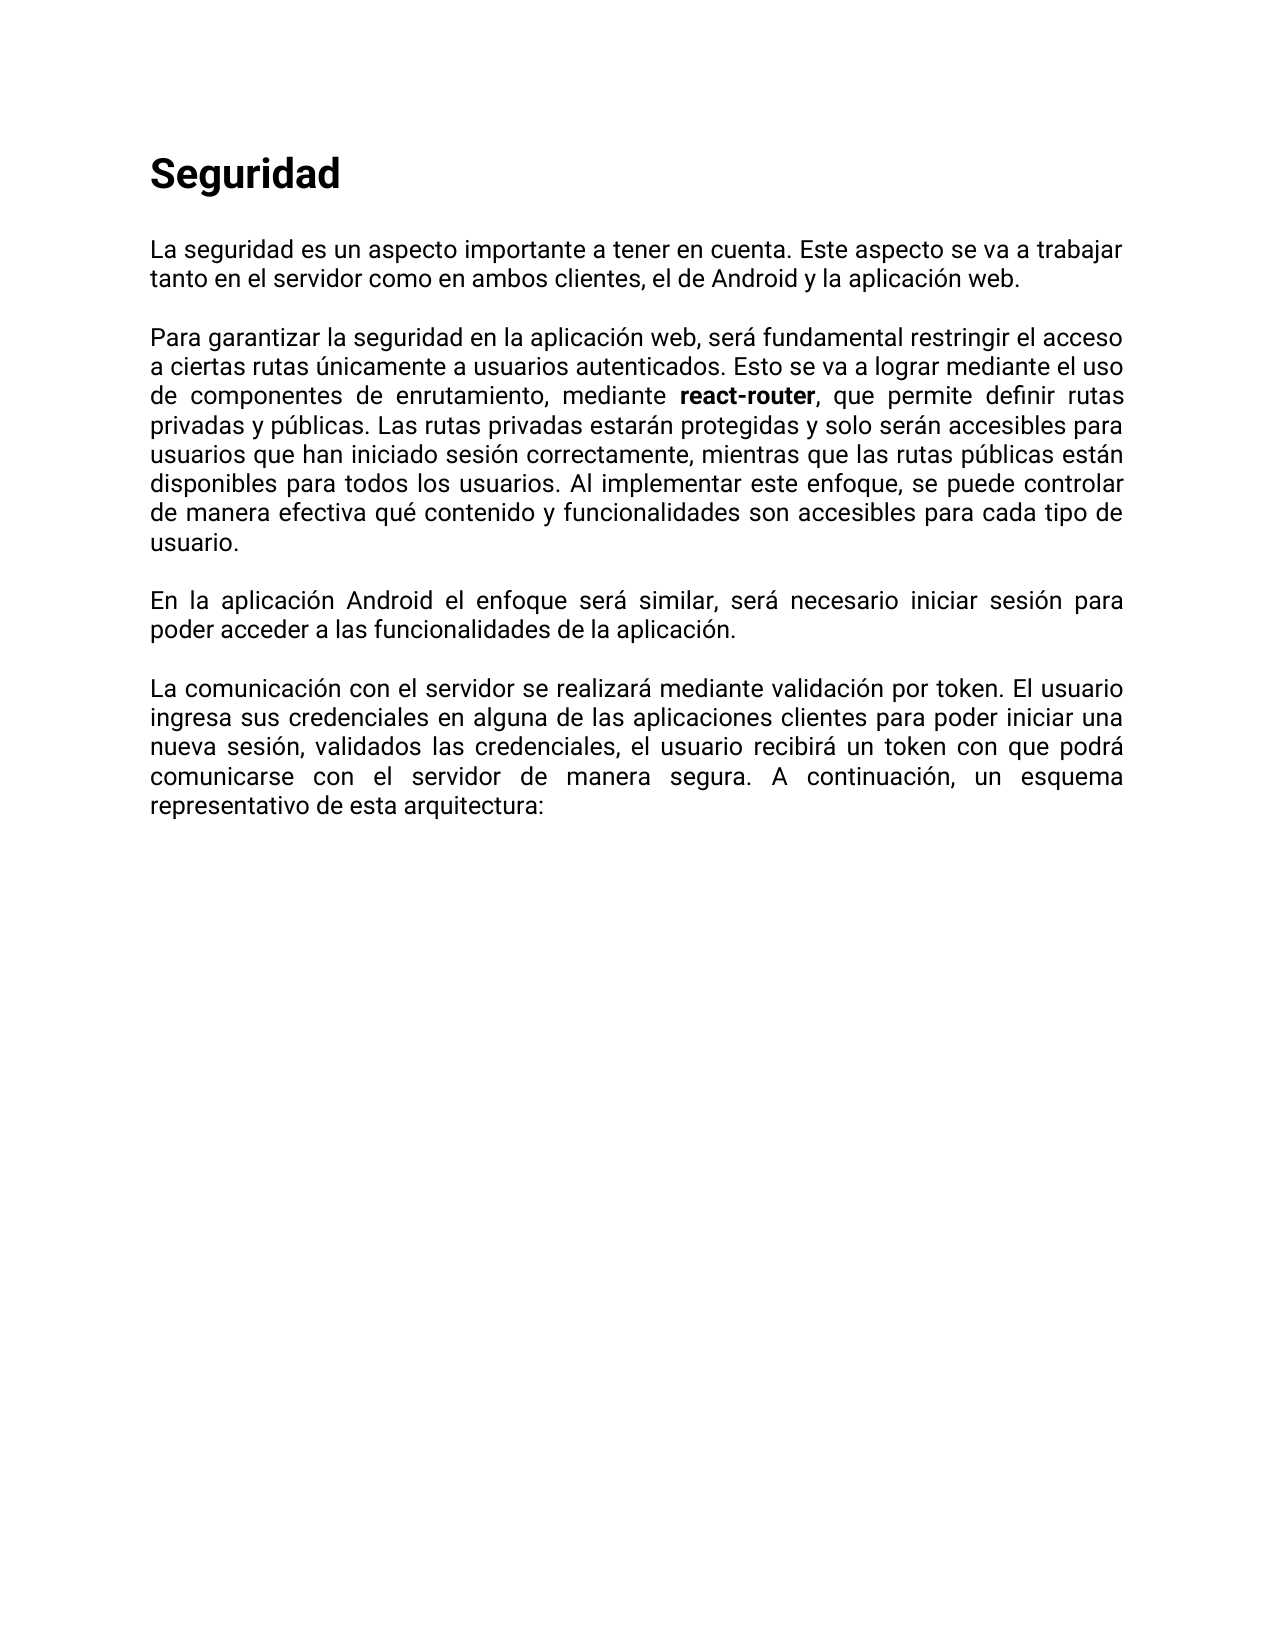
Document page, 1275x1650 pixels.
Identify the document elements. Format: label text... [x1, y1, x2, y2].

subtitle Seguridad [150, 150, 1125, 199]
text Para garantizar la seguridad en la aplicación web, será fundamental restringir el acceso a ciertas rutas únicamente a usuarios autenticados. Esto se va a lograr mediante el uso de componentes de enrutamiento, mediante react-router, que permite definir rutas privadas y públicas. Las rutas privadas estarán protegidas y solo serán accesibles para usuarios que han iniciado sesión correctamente, mientras que las rutas públicas están disponibles para todos los usuarios. Al implementar este enfoque, se puede controlar de manera efectiva qué contenido y funcionalidades son accesibles para cada tipo de usuario. [150, 323, 1125, 557]
text En la aplicación Android el enfoque será similar, será necesario iniciar sesión para poder acceder a las funcionalidades de la aplicación. [150, 586, 1125, 645]
text La seguridad es un aspecto importante a tener en cuenta. Este aspecto se va a trabajar tanto en el servidor como en ambos clientes, el de Android y la aplicación web. [150, 235, 1125, 294]
text La comunicación con el servidor se realizará mediante validación por token. El usuario ingresa sus credenciales en alguna de las aplicaciones clientes para poder iniciar una nueva sesión, validados las credenciales, el usuario recibirá un token con que podrá comunicarse con el servidor de manera segura. A continuación, un esquema representativo de esta arquitectura: [150, 674, 1125, 820]
